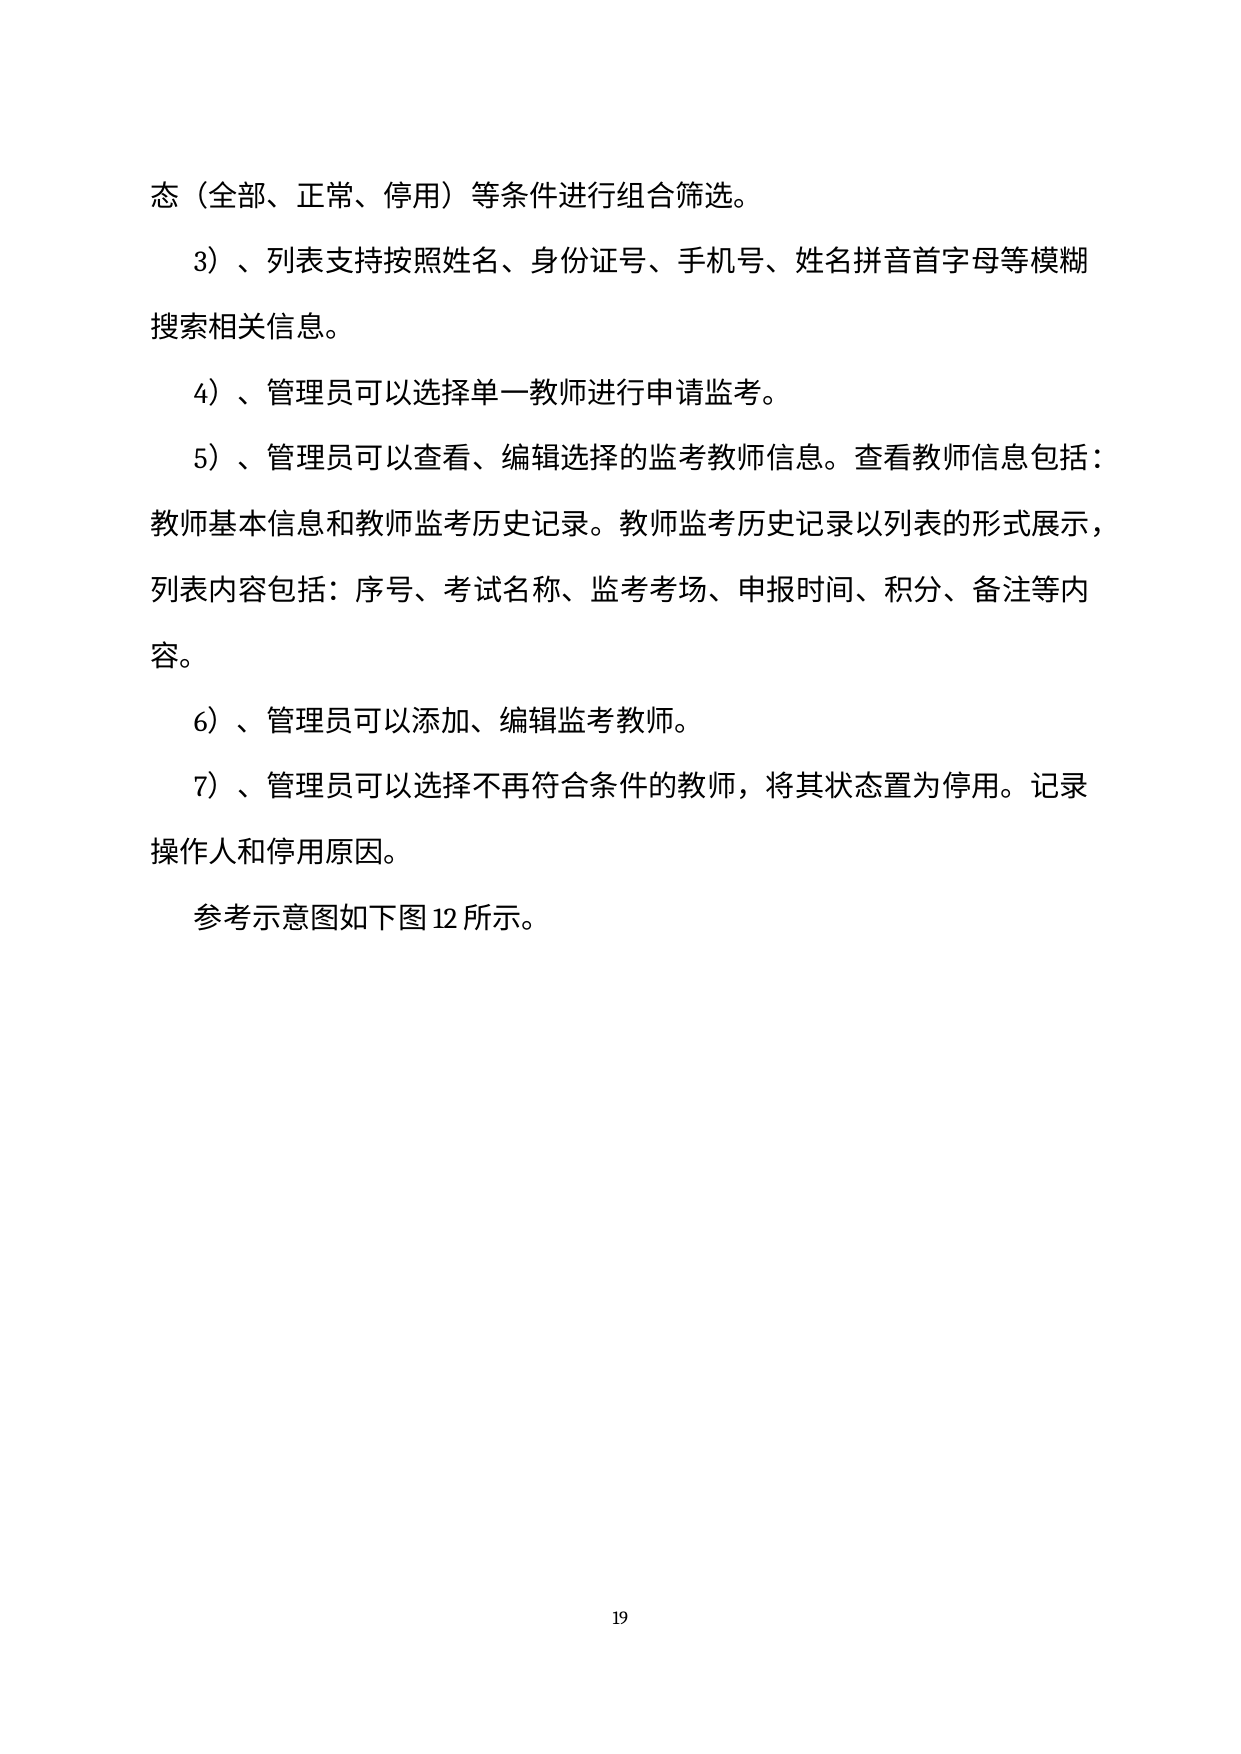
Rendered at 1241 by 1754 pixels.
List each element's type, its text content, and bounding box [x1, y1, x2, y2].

text 3）、列表支持按照姓名、身份证号、手机号、姓名拼音首字母等模糊搜索相关信息。 [150, 237, 1090, 347]
text 4）、管理员可以选择单一教师进行申请监考。 [150, 368, 1090, 412]
text 5）、管理员可以查看、编辑选择的监考教师信息。查看教师信息包括：教师基本信息和教师监考历史记录。教师监考历史记录以列表的形式展示，列表内容包括：序号、考试名称、监考考场、申报时间、积分、备注等内容。 [150, 434, 1090, 676]
text 参考示意图如下图12所示。 [150, 893, 1090, 937]
text 6）、管理员可以添加、编辑监考教师。 [150, 697, 1090, 741]
text 7）、管理员可以选择不再符合条件的教师，将其状态置为停用。记录操作人和停用原因。 [150, 762, 1090, 872]
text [150, 172, 1090, 216]
